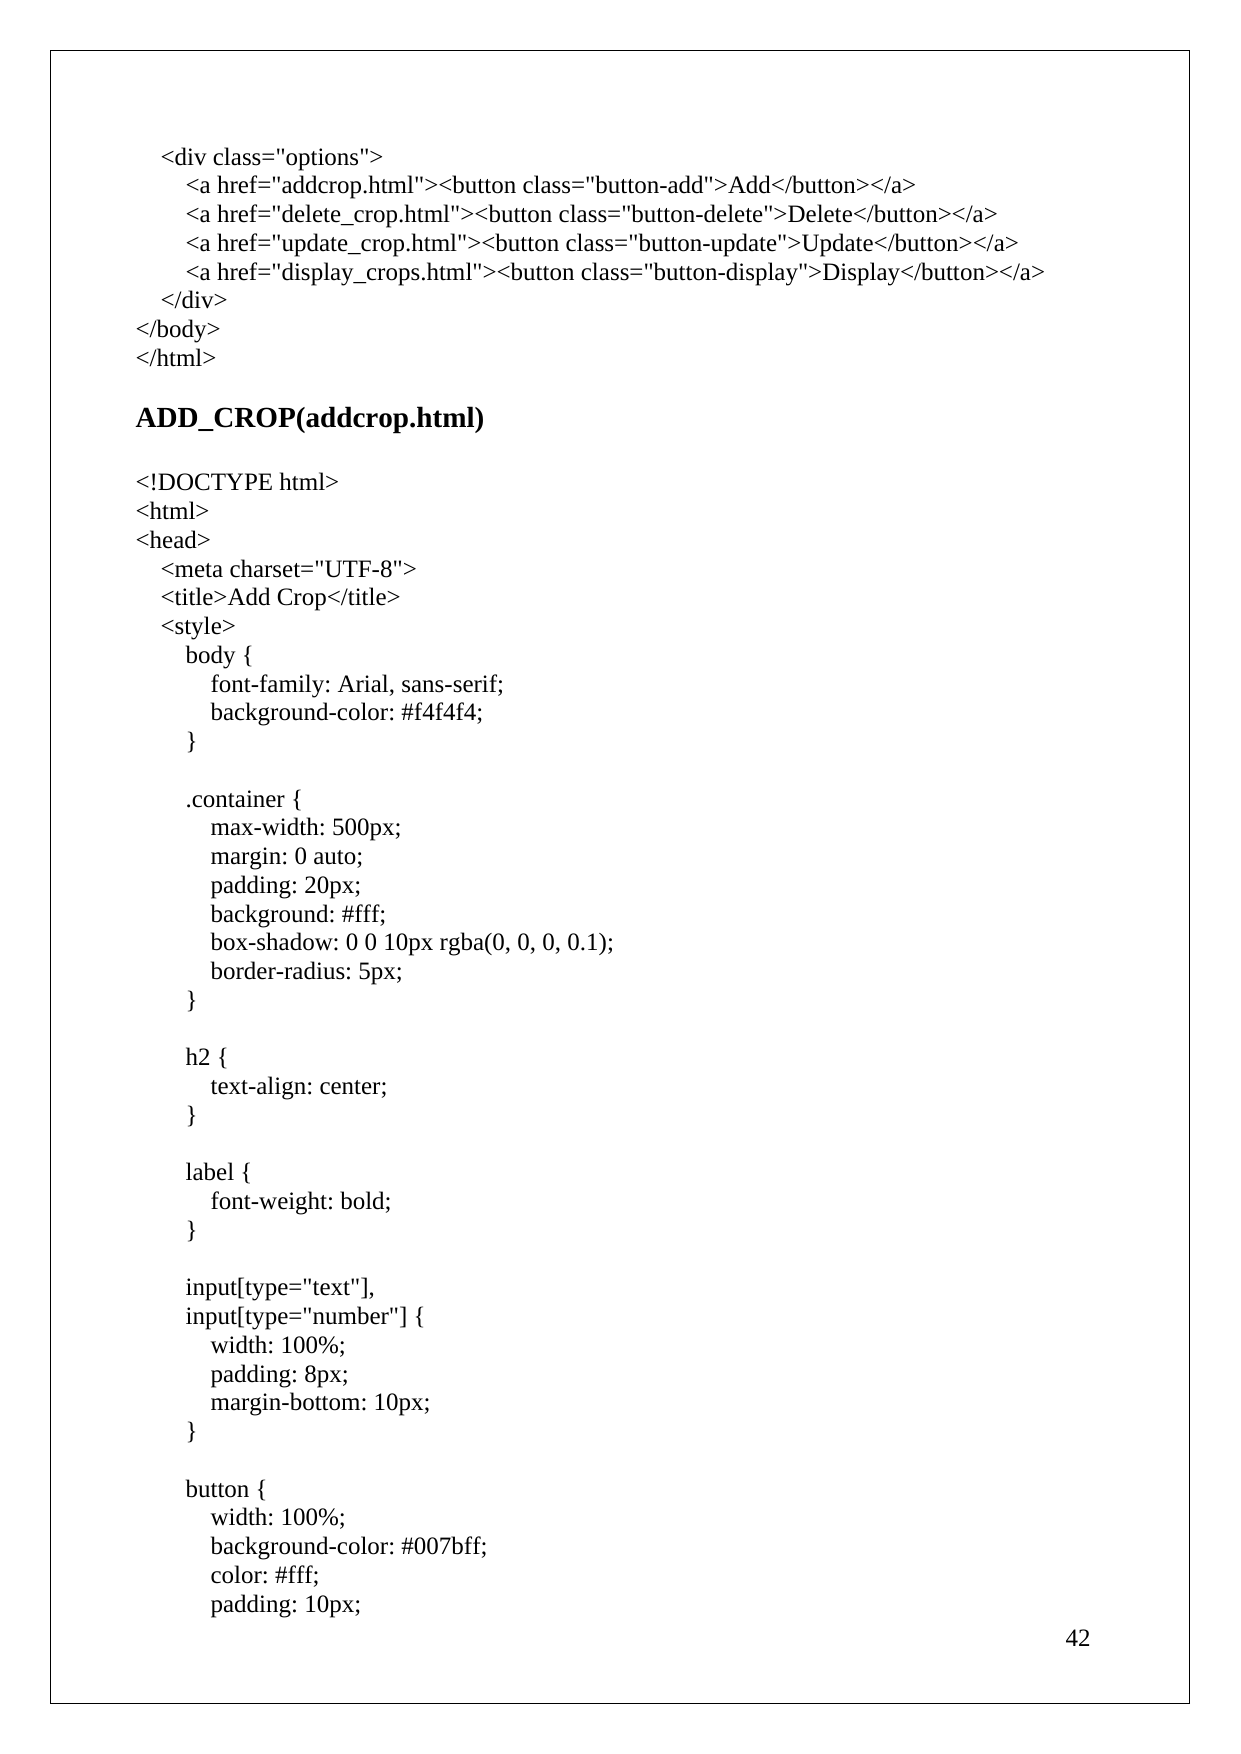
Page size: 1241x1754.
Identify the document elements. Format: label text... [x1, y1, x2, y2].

text border-radius: 5px; [135, 956, 1103, 985]
text <style> [135, 611, 1103, 640]
text background: #fff; [135, 899, 1103, 927]
text .container { [135, 784, 1103, 812]
text font-family: Arial, sans-serif; [135, 669, 1103, 697]
text <head> [135, 525, 1103, 554]
text padding: 8px; [135, 1359, 1103, 1387]
text </html> [135, 343, 1103, 372]
text <a href="display_crops.html"><button class="button-display">Display</button></a> [135, 257, 1103, 285]
text margin: 0 auto; [135, 841, 1103, 870]
text ADD_CROP(addcrop.html) [135, 400, 1103, 434]
text width: 100%; [135, 1502, 1103, 1531]
text margin-bottom: 10px; [135, 1387, 1103, 1416]
text <html> [135, 496, 1103, 525]
text } [135, 726, 1103, 755]
text h2 { [135, 1042, 1103, 1071]
text button { [135, 1474, 1103, 1502]
text } [135, 1215, 1103, 1244]
text padding: 10px; [135, 1589, 1103, 1617]
text <meta charset="UTF-8"> [135, 554, 1103, 582]
text label { [135, 1157, 1103, 1186]
text width: 100%; [135, 1330, 1103, 1359]
text max-width: 500px; [135, 812, 1103, 841]
text text-align: center; [135, 1071, 1103, 1100]
text background-color: #007bff; [135, 1531, 1103, 1560]
text body { [135, 640, 1103, 669]
text } [135, 1416, 1103, 1445]
text background-color: #f4f4f4; [135, 697, 1103, 726]
text <!DOCTYPE html> [135, 467, 1103, 496]
text </div> [135, 285, 1103, 314]
text <a href="delete_crop.html"><button class="button-delete">Delete</button></a> [135, 199, 1103, 228]
text font-weight: bold; [135, 1186, 1103, 1215]
text } [135, 1100, 1103, 1129]
text padding: 20px; [135, 870, 1103, 899]
text <div class="options"> [135, 142, 1103, 170]
text </body> [135, 314, 1103, 343]
text input[type="number"] { [135, 1301, 1103, 1330]
text <a href="addcrop.html"><button class="button-add">Add</button></a> [135, 170, 1103, 199]
text color: #fff; [135, 1560, 1103, 1589]
text <a href="update_crop.html"><button class="button-update">Update</button></a> [135, 228, 1103, 257]
text } [135, 985, 1103, 1014]
text input[type="text"], [135, 1272, 1103, 1301]
text box-shadow: 0 0 10px rgba(0, 0, 0, 0.1); [135, 927, 1103, 956]
text <title>Add Crop</title> [135, 582, 1103, 611]
